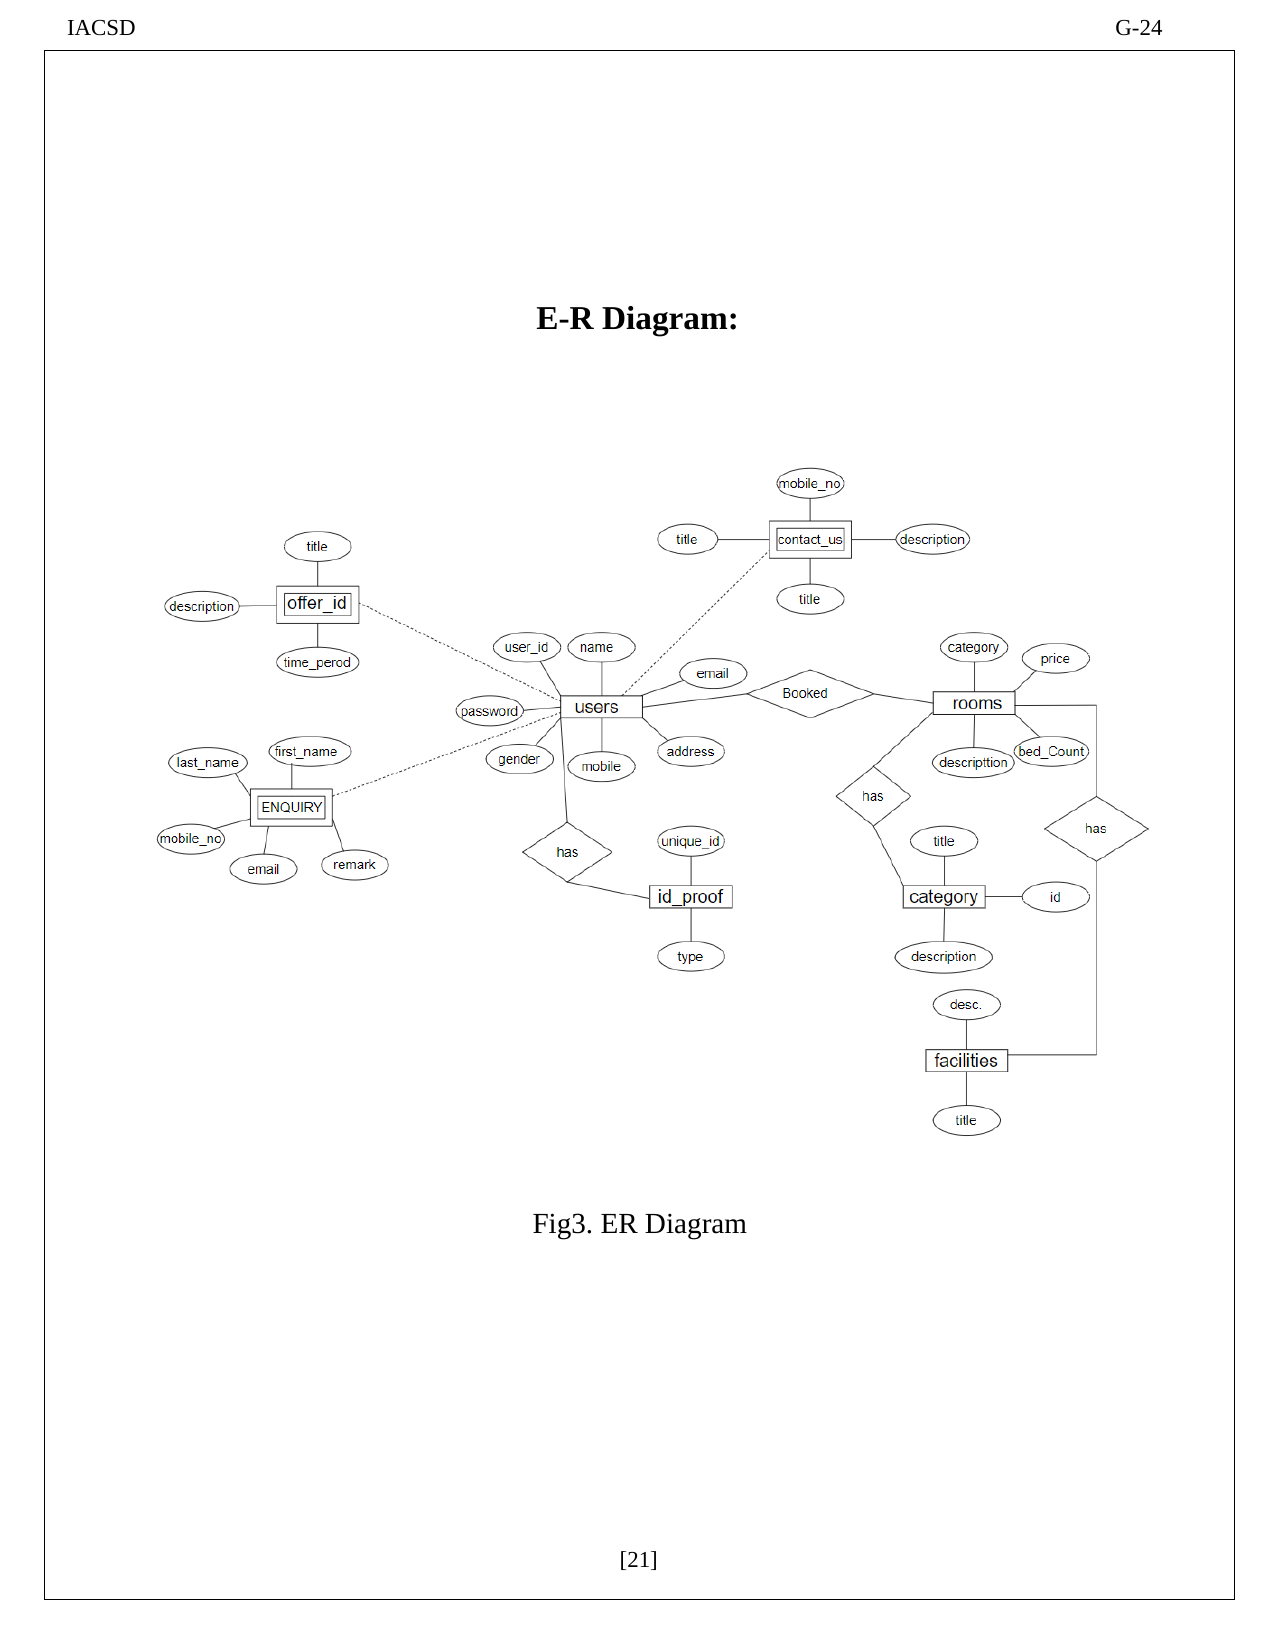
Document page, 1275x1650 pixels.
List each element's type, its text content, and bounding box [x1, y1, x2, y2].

subtitle E-R Diagram: [256, 299, 1018, 337]
picture [45, 457, 1234, 1146]
text Fig3. ER Diagram [45, 1206, 1234, 1240]
